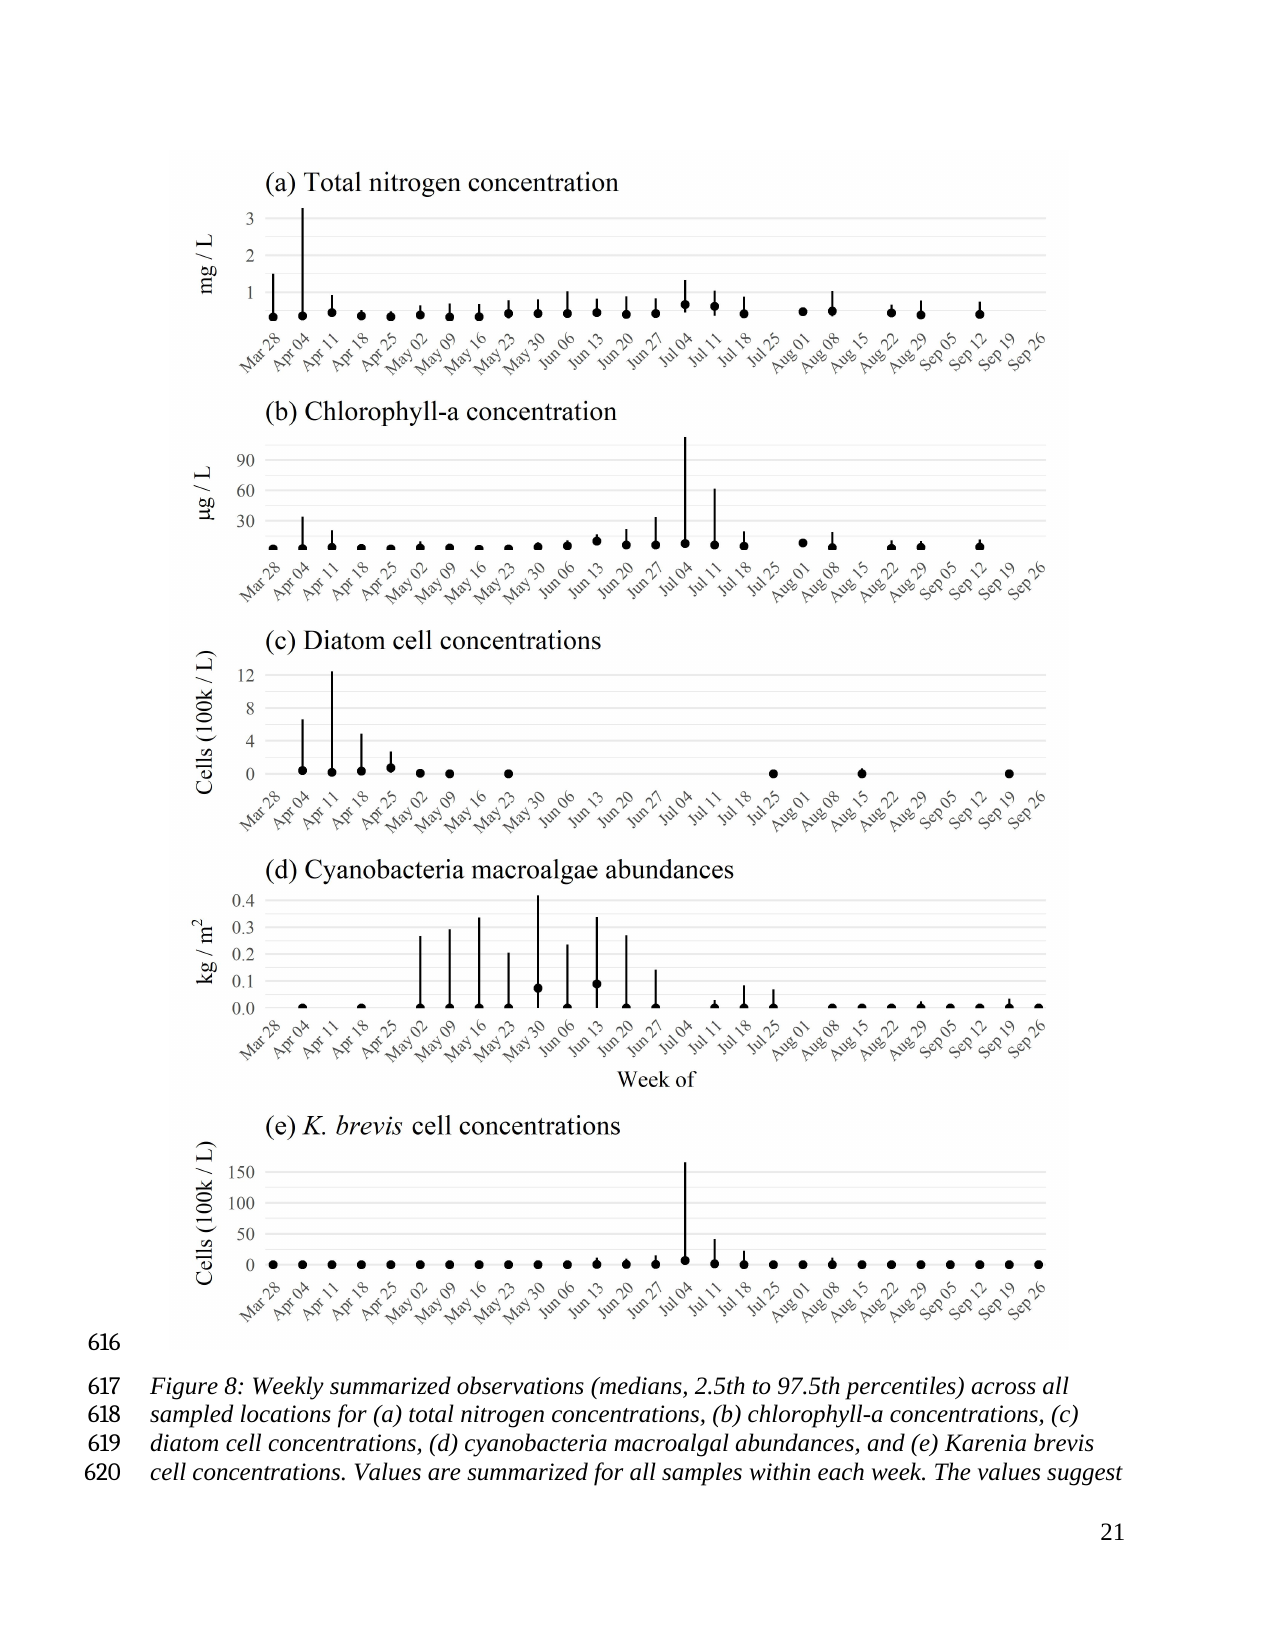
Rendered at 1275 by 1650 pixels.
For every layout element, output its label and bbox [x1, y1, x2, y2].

text [150, 1371, 1125, 1486]
picture [168, 150, 1069, 1350]
